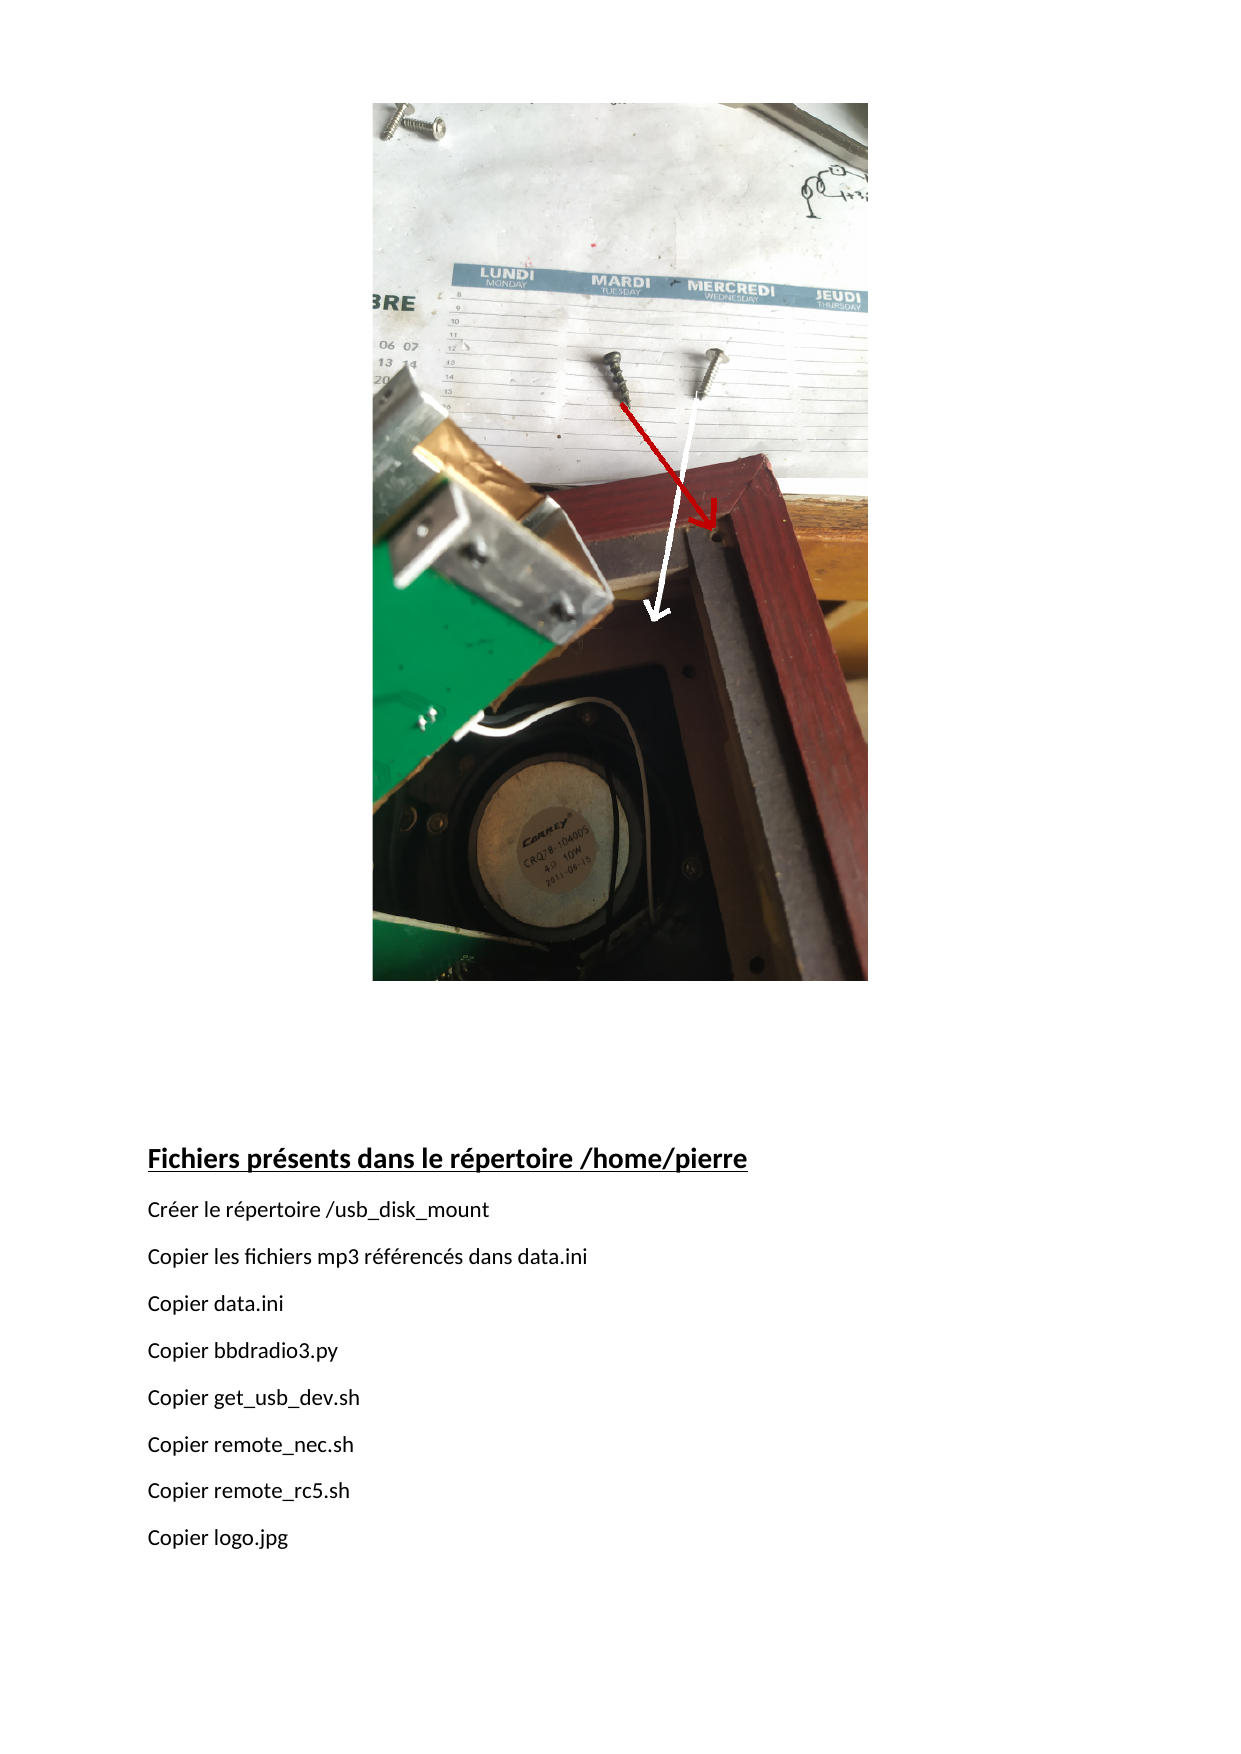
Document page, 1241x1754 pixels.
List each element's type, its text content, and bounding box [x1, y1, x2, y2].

text Copier remote_rc5.sh [148, 1477, 1093, 1504]
text Copier remote_nec.sh [148, 1430, 1093, 1458]
text Copier bbdradio3.py [148, 1336, 1093, 1364]
text Copier logo.jpg [148, 1523, 1093, 1551]
text Copier les fichiers mp3 référencés dans data.ini [148, 1242, 1093, 1270]
text Fichiers présents dans le répertoire /home/pierre [148, 1140, 1093, 1176]
text Créer le répertoire /usb_disk_mount [148, 1195, 1093, 1223]
text Copier data.ini [148, 1289, 1093, 1317]
text Copier get_usb_dev.sh [148, 1383, 1093, 1411]
